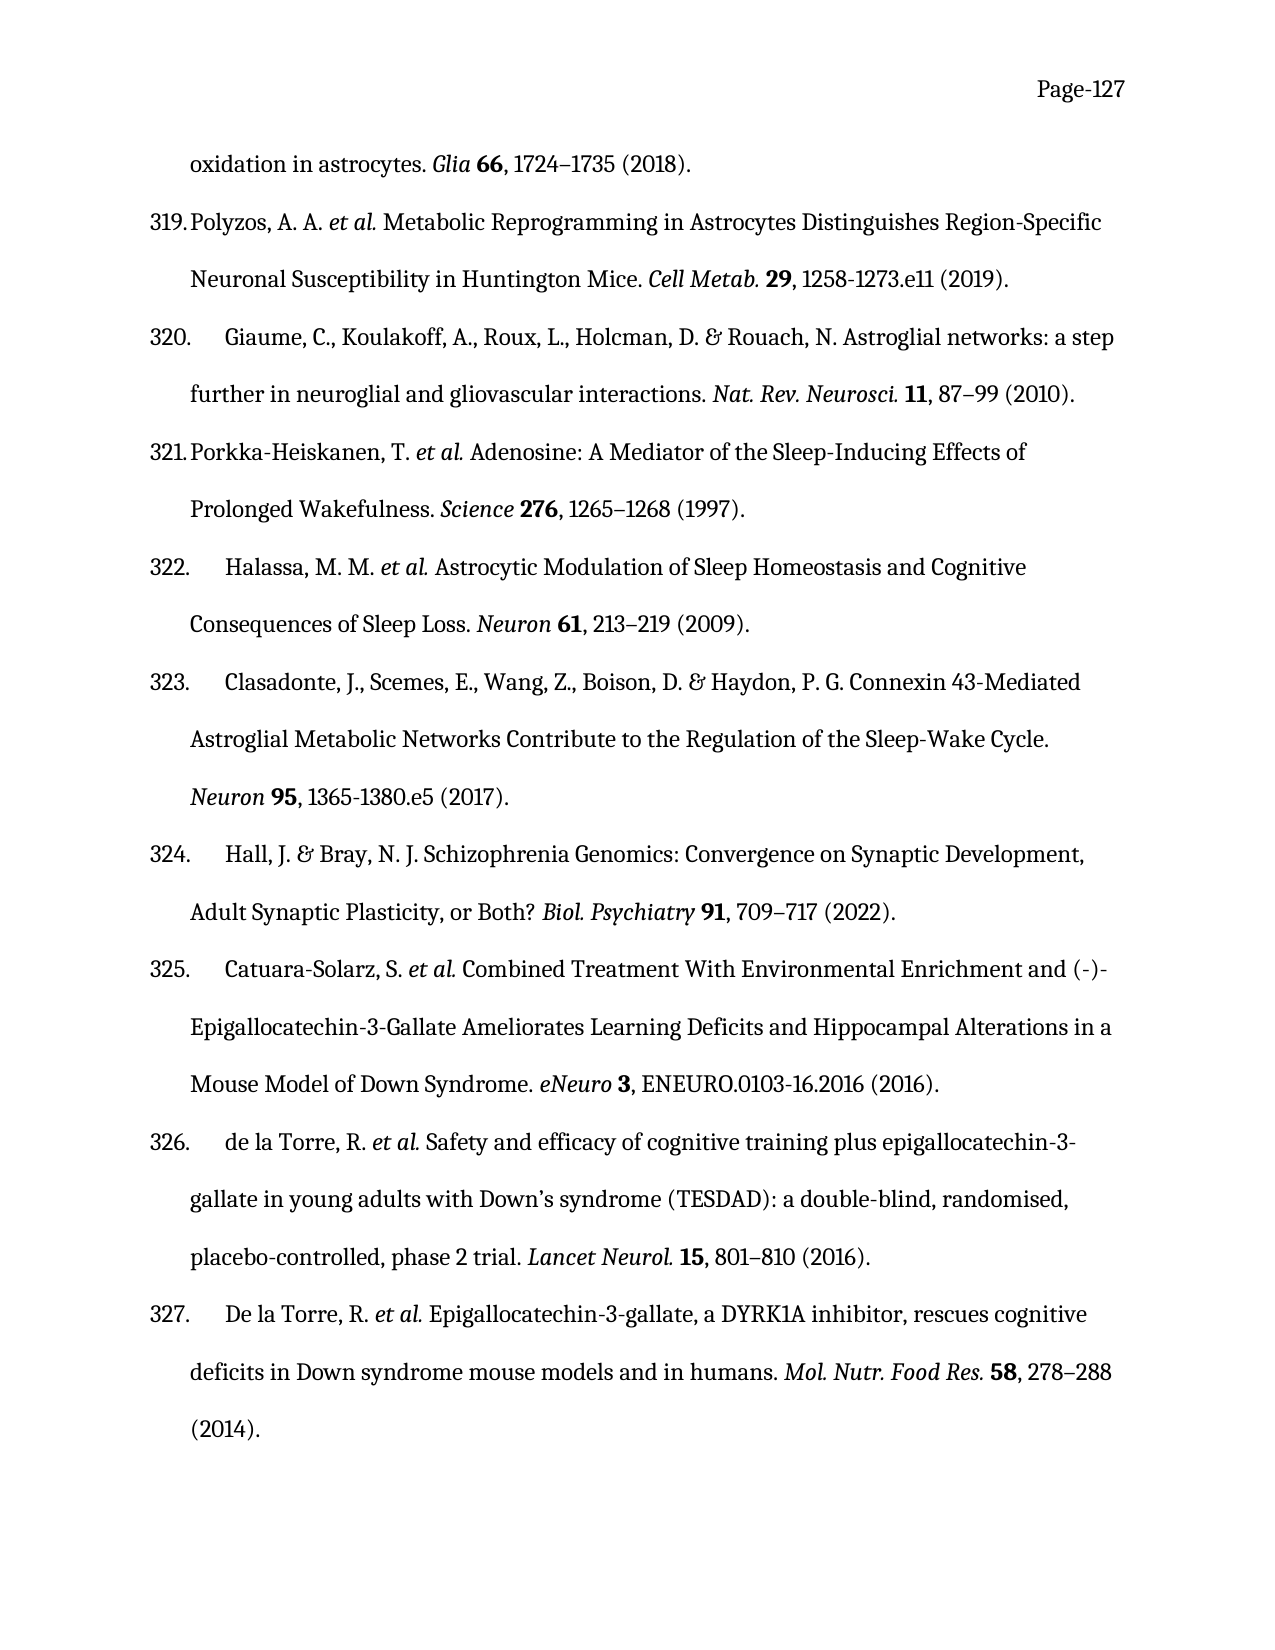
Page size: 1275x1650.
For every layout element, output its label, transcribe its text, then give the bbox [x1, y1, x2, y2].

text 323. Clasadonte, J., Scemes, E., Wang, Z., Boison, D. & Haydon, P. G. Connexin 43-Mediated Astroglial Metabolic Networks Contribute to the Regulation of the Sleep-Wake Cycle. Neuron 95, 1365-1380.e5 (2017). [150, 667, 1125, 811]
text 320. Giaume, C., Koulakoff, A., Roux, L., Holcman, D. & Rouach, N. Astroglial networks: a step further in neuroglial and gliovascular interactions. Nat. Rev. Neurosci. 11, 87–99 (2010). [150, 322, 1125, 409]
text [150, 150, 1125, 179]
text 319. Polyzos, A. A. et al. Metabolic Reprogramming in Astrocytes Distinguishes Region-Specific Neuronal Susceptibility in Huntington Mice. Cell Metab. 29, 1258-1273.e11 (2019). [150, 207, 1125, 294]
text 326. de la Torre, R. et al. Safety and efficacy of cognitive training plus epigallocatechin-3-gallate in young adults with Down’s syndrome (TESDAD): a double-blind, randomised, placebo-controlled, phase 2 trial. Lancet Neurol. 15, 801–810 (2016). [150, 1127, 1125, 1271]
text 322. Halassa, M. M. et al. Astrocytic Modulation of Sleep Homeostasis and Cognitive Consequences of Sleep Loss. Neuron 61, 213–219 (2009). [150, 552, 1125, 639]
text 324. Hall, J. & Bray, N. J. Schizophrenia Genomics: Convergence on Synaptic Development, Adult Synaptic Plasticity, or Both? Biol. Psychiatry 91, 709–717 (2022). [150, 840, 1125, 926]
text 321. Porkka-Heiskanen, T. et al. Adenosine: A Mediator of the Sleep-Inducing Effects of Prolonged Wakefulness. Science 276, 1265–1268 (1997). [150, 437, 1125, 524]
text 325. Catuara-Solarz, S. et al. Combined Treatment With Environmental Enrichment and (-)-Epigallocatechin-3-Gallate Ameliorates Learning Deficits and Hippocampal Alterations in a Mouse Model of Down Syndrome. eNeuro 3, ENEURO.0103-16.2016 (2016). [150, 955, 1125, 1099]
text 327. De la Torre, R. et al. Epigallocatechin-3-gallate, a DYRK1A inhibitor, rescues cognitive deficits in Down syndrome mouse models and in humans. Mol. Nutr. Food Res. 58, 278–288 (2014). [150, 1300, 1125, 1444]
